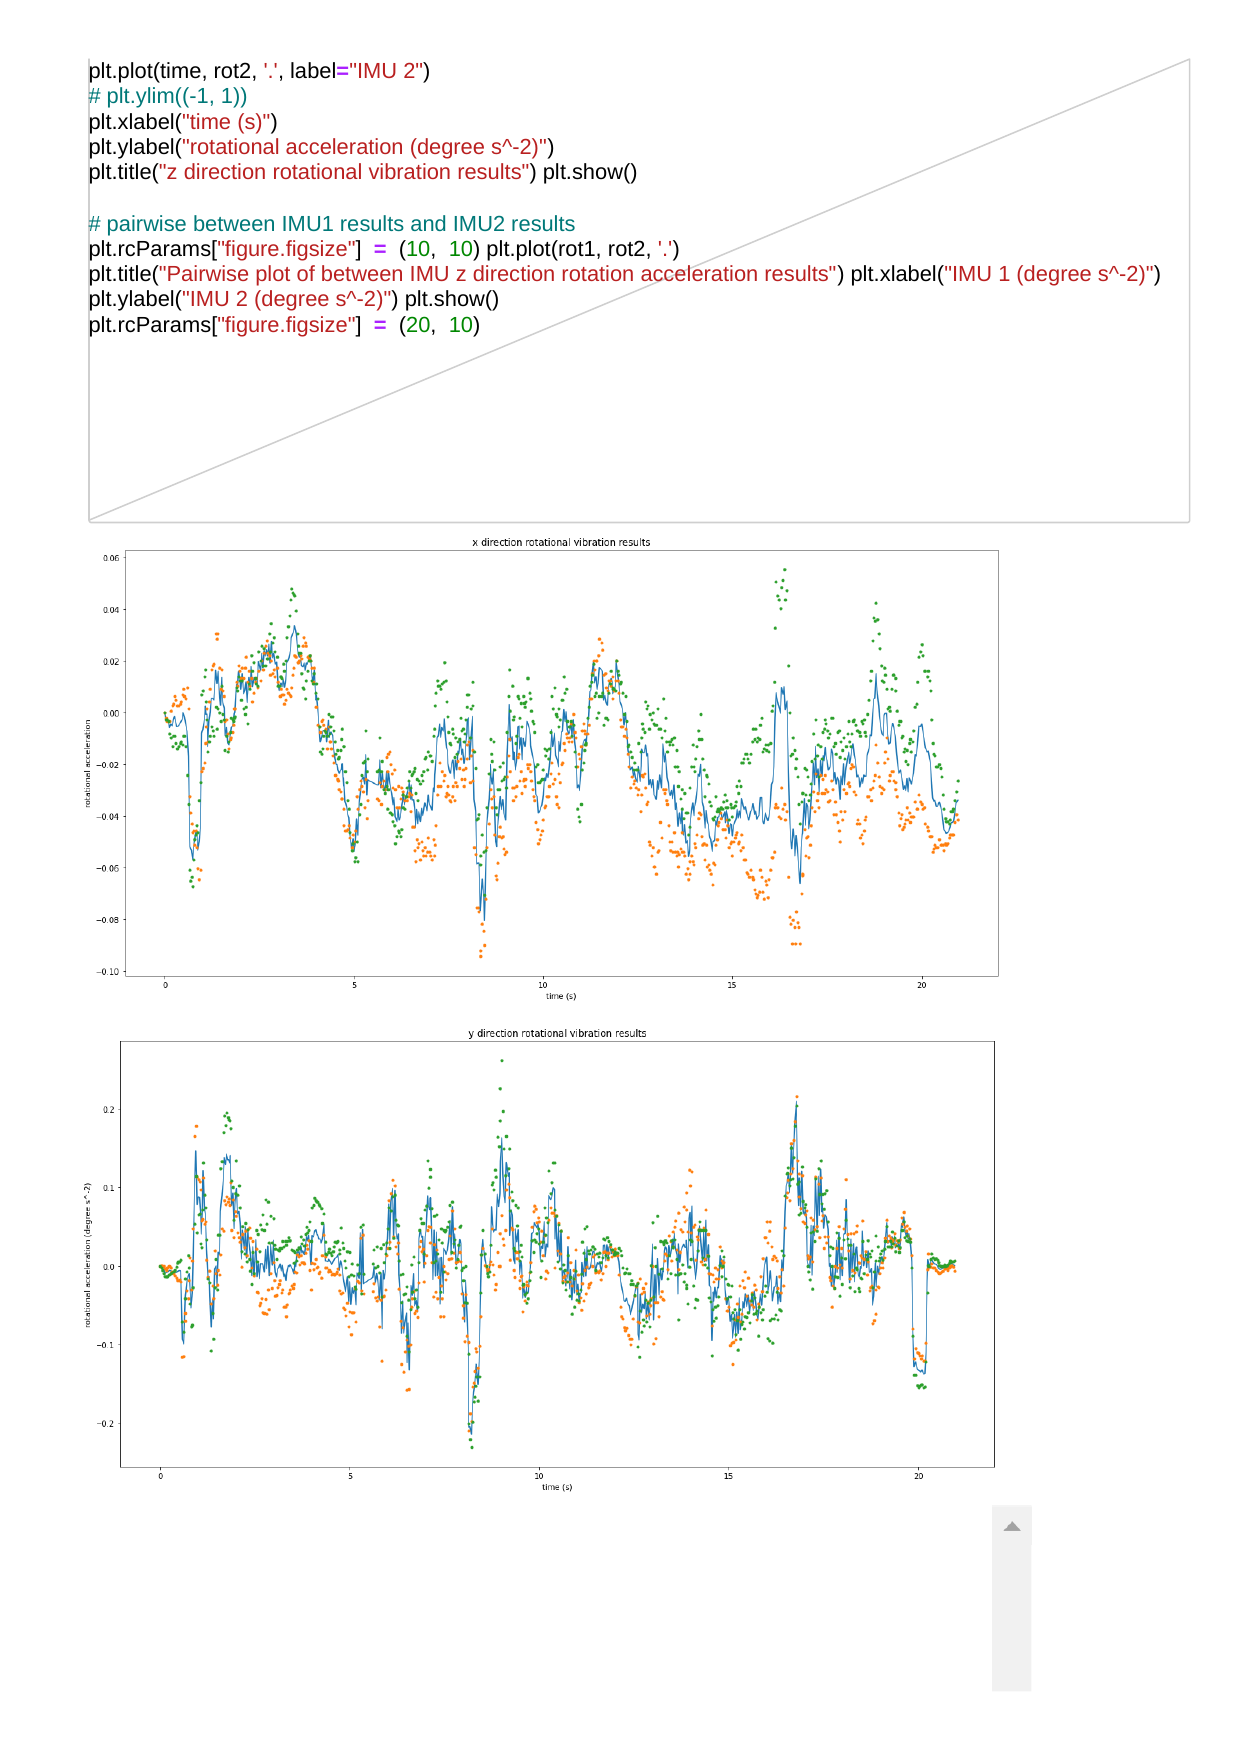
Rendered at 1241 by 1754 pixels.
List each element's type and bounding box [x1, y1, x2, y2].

picture [992, 1505, 1032, 1544]
picture [79, 532, 1002, 1005]
picture [79, 1023, 998, 1496]
